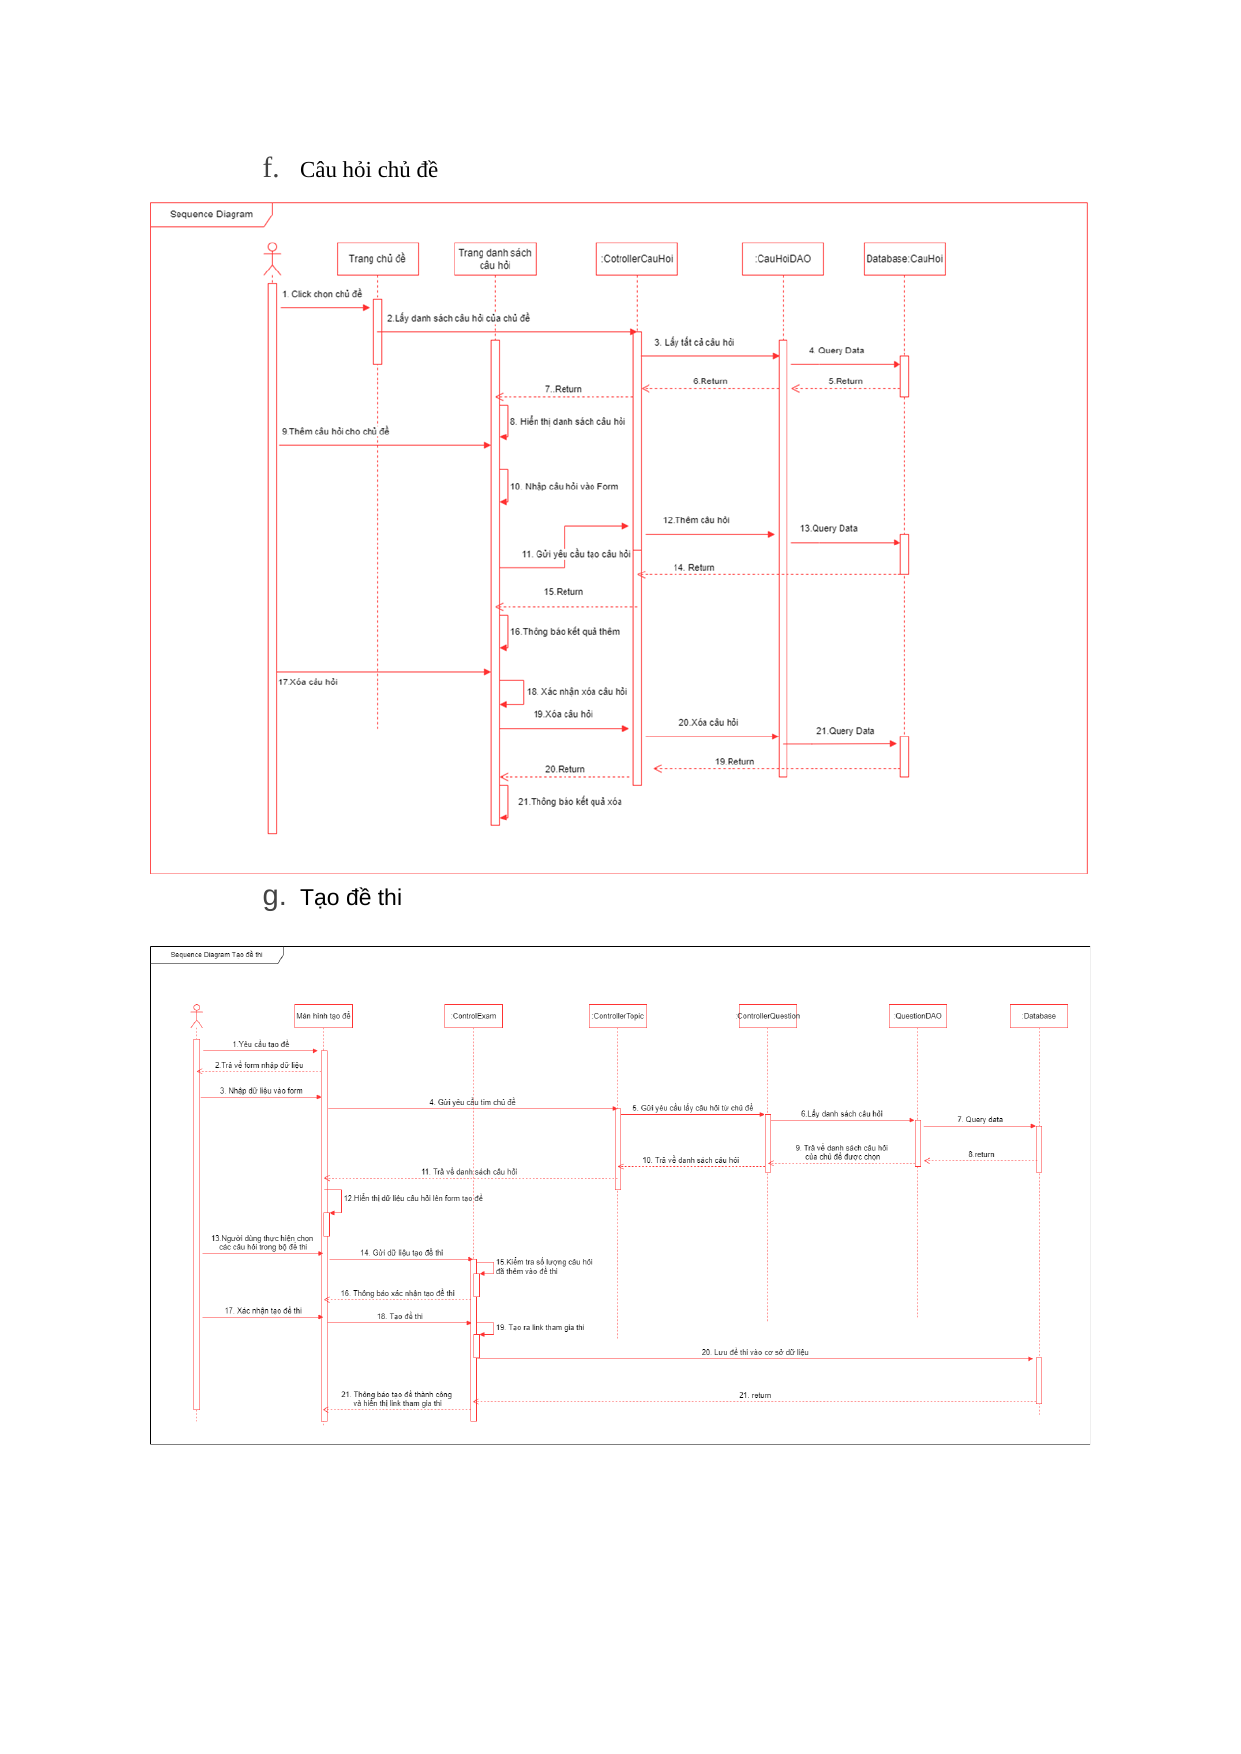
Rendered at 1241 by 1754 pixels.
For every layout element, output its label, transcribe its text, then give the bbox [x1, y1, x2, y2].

picture [150, 946, 1091, 1445]
subtitle Câu hỏi chủ đề [262, 150, 1090, 183]
picture [150, 188, 1091, 874]
subtitle Tạo đề thi [262, 878, 1090, 911]
